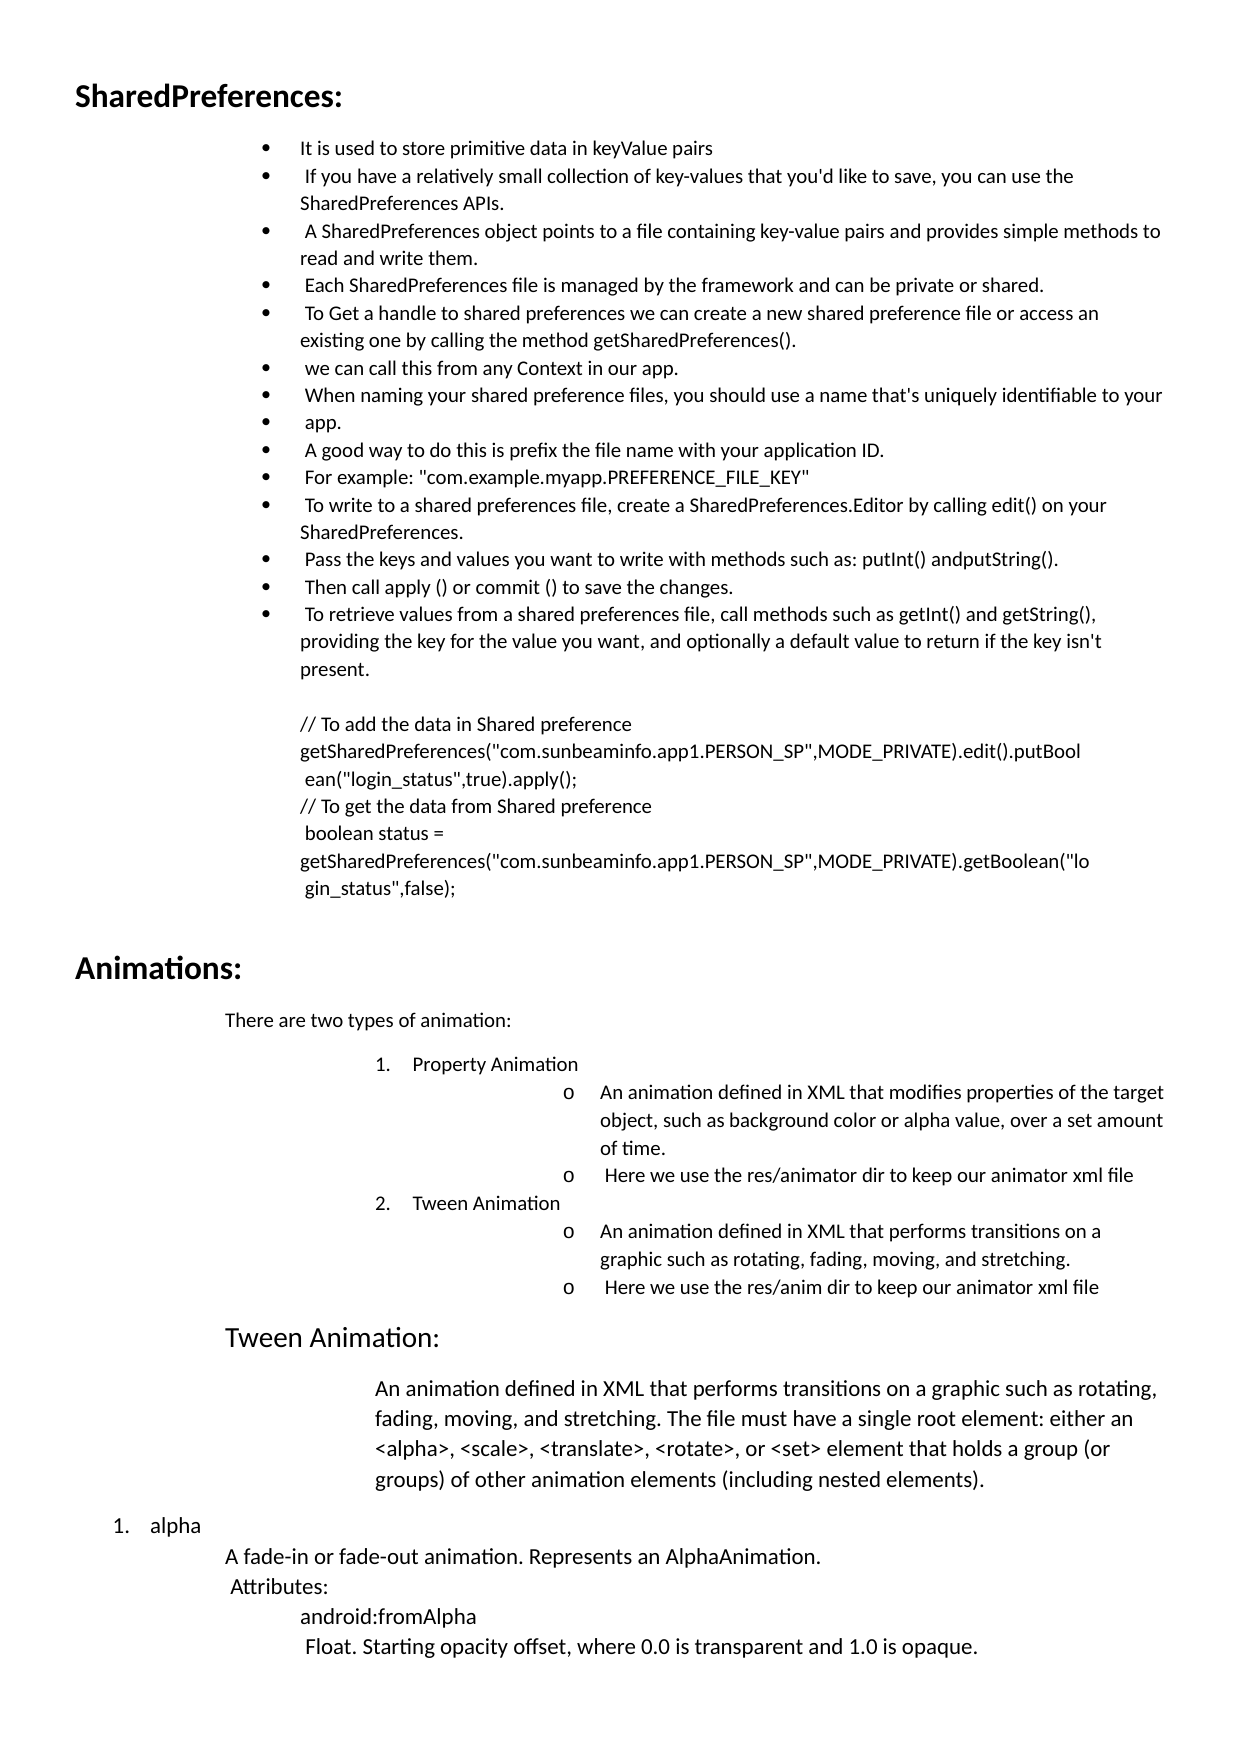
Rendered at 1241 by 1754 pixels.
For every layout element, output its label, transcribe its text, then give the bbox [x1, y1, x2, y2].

list If you have a relatively small collection of key-values that you'd like to save, you can use the SharedPreferences APIs. [262, 163, 1165, 216]
list To Get a handle to shared preferences we can create a new shared preference file or access an existing one by calling the method getSharedPreferences(). [262, 300, 1165, 353]
list android:fromAlpha [225, 1602, 1165, 1630]
list // To get the data from Shared preference [300, 793, 1165, 818]
text SharedPreferences: [75, 75, 1165, 116]
list getSharedPreferences("com.sunbeaminfo.app1.PERSON_SP",MODE_PRIVATE).edit().putBool [300, 738, 1165, 764]
list app. [262, 409, 1165, 435]
list An animation defined in XML that performs transitions on a graphic such as rotating, fading, moving, and stretching. [562, 1218, 1165, 1272]
list It is used to store primitive data in keyValue pairs [262, 136, 1165, 161]
list An animation defined in XML that modifies properties of the target object, such as background color or alpha value, over a set amount of time. [562, 1079, 1165, 1160]
list we can call this from any Context in our app. [262, 355, 1165, 380]
list A good way to do this is prefix the file name with your application ID. [262, 437, 1165, 462]
text Animations: [75, 947, 1165, 987]
list Each SharedPreferences file is managed by the framework and can be private or shared. [262, 273, 1165, 298]
list Then call apply () or commit () to save the changes. [262, 574, 1165, 599]
list // To add the data in Shared preference [300, 711, 1165, 736]
text There are two types of animation: [75, 1007, 1165, 1033]
list alpha [112, 1512, 1165, 1540]
list ean("login_status",true).apply(); [300, 766, 1165, 791]
list A fade-in or fade-out animation. Represents an AlphaAnimation. [225, 1542, 1165, 1570]
list gin_status",false); [300, 875, 1165, 901]
list Here we use the res/anim dir to keep our animator xml file [562, 1274, 1165, 1300]
text An animation defined in XML that performs transitions on a graphic such as rotating, fading, moving, and stretching. The file must have a single root element: either an <alpha>, <scale>, <translate>, <rotate>, or <set> element that holds a group (or groups) of other animation elements (including nested elements). [375, 1374, 1165, 1493]
list To retrieve values from a shared preferences file, call methods such as getInt() and getString(), providing the key for the value you want, and optionally a default value to return if the key isn't present. [262, 601, 1165, 682]
list Here we use the res/animator dir to keep our animator xml file [562, 1162, 1165, 1188]
list Property Animation [375, 1051, 1165, 1077]
list Float. Starting opacity offset, where 0.0 is transparent and 1.0 is opaque. [225, 1632, 1165, 1661]
list boolean status = [300, 821, 1165, 846]
list Attributes: [225, 1572, 1165, 1600]
list To write to a shared preferences file, create a SharedPreferences.Editor by calling edit() on your SharedPreferences. [262, 492, 1165, 544]
text Tween Animation: [225, 1319, 1165, 1355]
list Tween Animation [375, 1191, 1165, 1216]
list A SharedPreferences object points to a file containing key-value pairs and provides simple methods to read and write them. [262, 218, 1165, 271]
list Pass the keys and values you want to write with methods such as: putInt() andputString(). [262, 547, 1165, 572]
list For example: "com.example.myapp.PREFERENCE_FILE_KEY" [262, 464, 1165, 490]
list When naming your shared preference files, you should use a name that's uniquely identifiable to your [262, 382, 1165, 408]
list getSharedPreferences("com.sunbeaminfo.app1.PERSON_SP",MODE_PRIVATE).getBoolean("lo [300, 848, 1165, 873]
